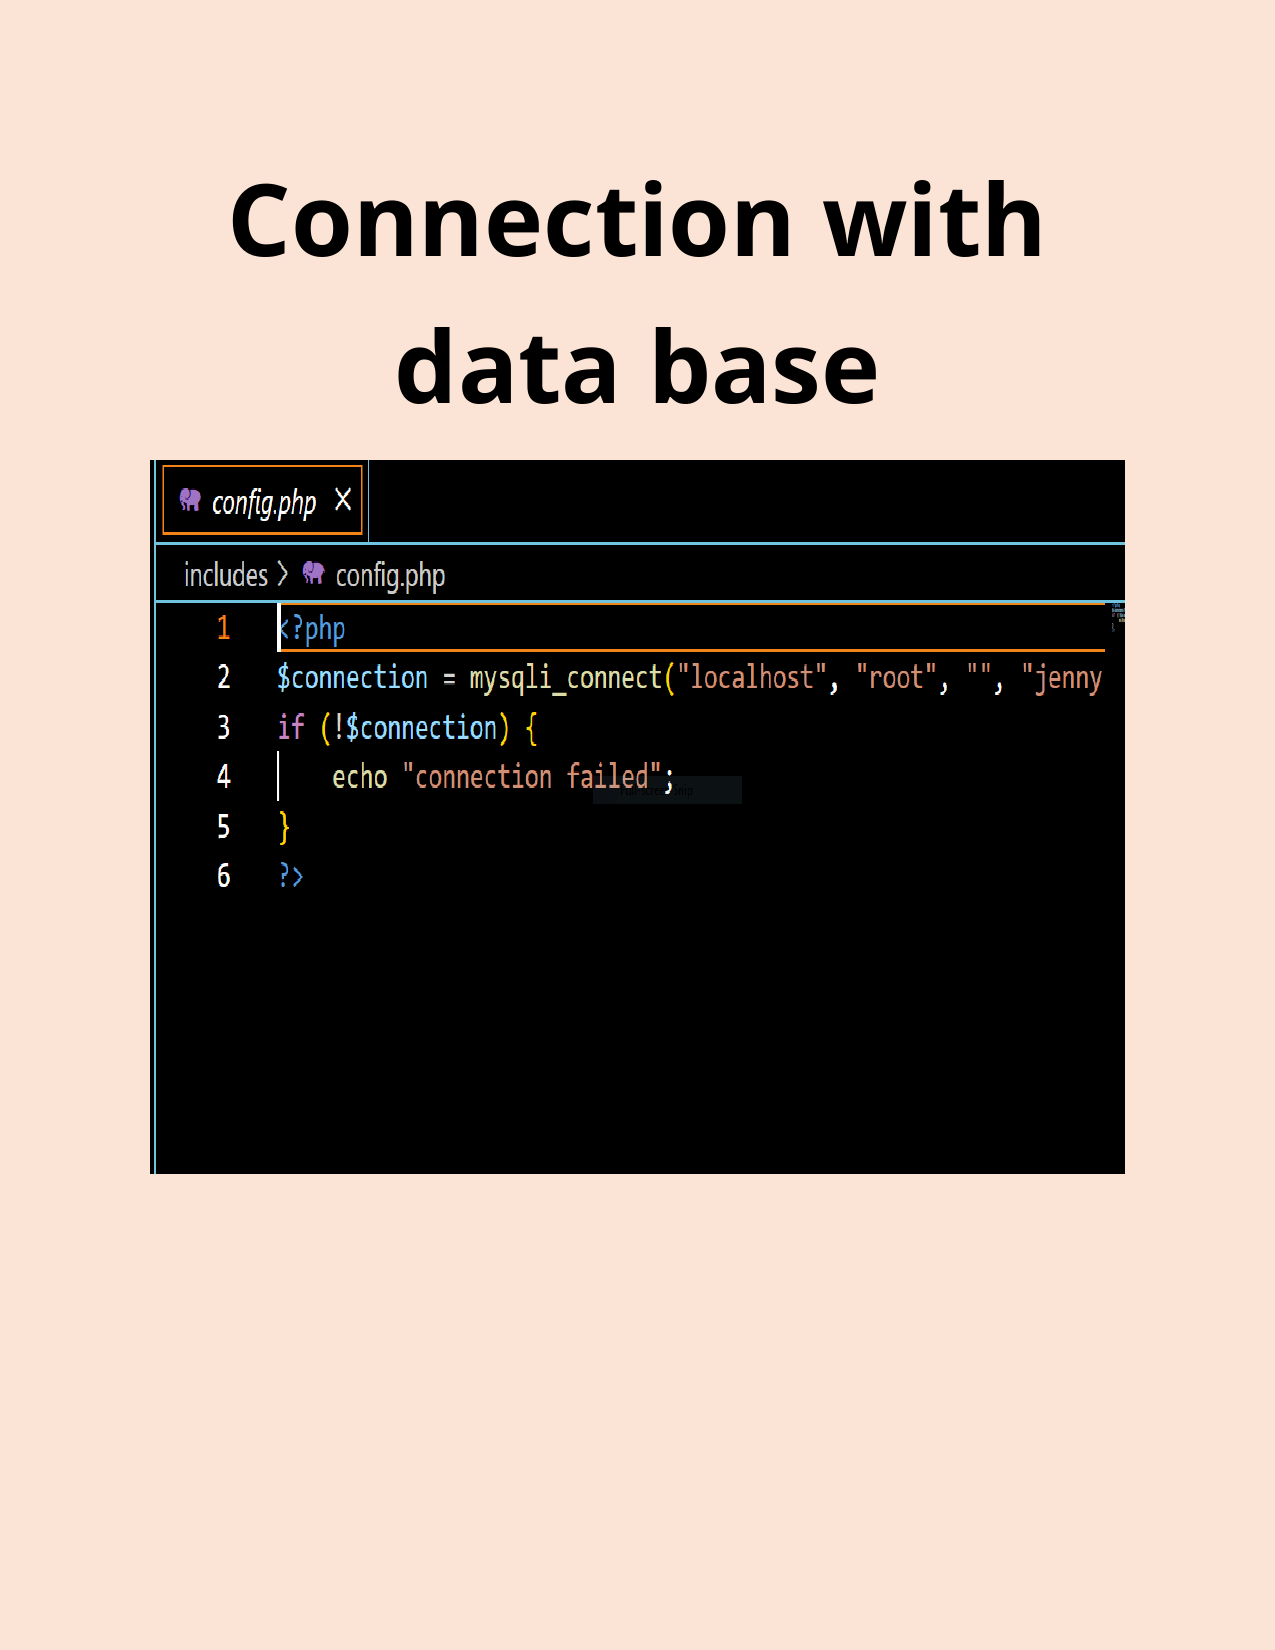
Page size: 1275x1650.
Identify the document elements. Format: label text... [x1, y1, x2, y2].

picture [150, 460, 1125, 1174]
text Connection with data base [150, 150, 1125, 433]
